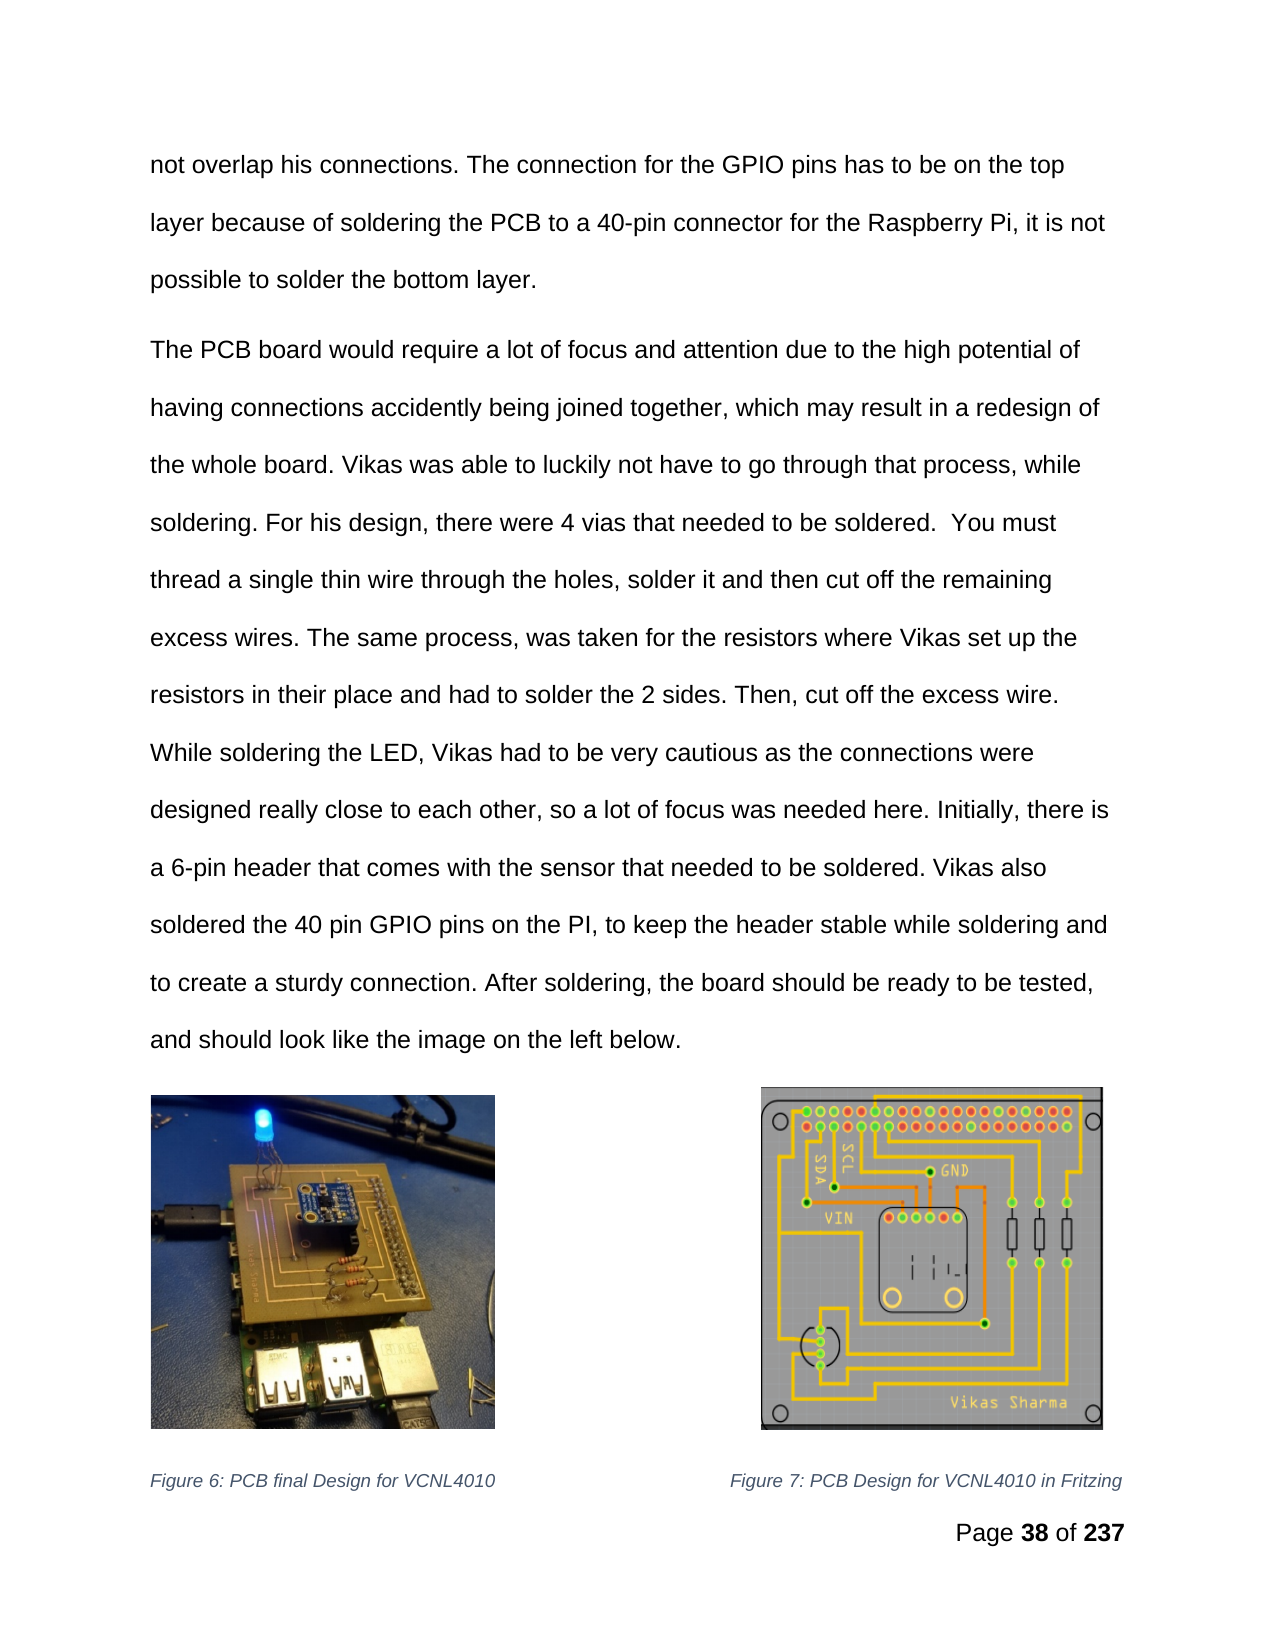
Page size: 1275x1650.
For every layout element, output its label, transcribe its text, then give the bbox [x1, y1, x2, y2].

text Figure 6: PCB final Design for VCNL4010 Figure 7: PCB Design for VCNL4010 in Fritzing [150, 1469, 1125, 1491]
picture [761, 1087, 1104, 1430]
picture [151, 1095, 495, 1429]
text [150, 150, 1125, 294]
text The PCB board would require a lot of focus and attention due to the high potential of having connections accidently being joined together, which may result in a redesign of the whole board. Vikas was able to luckily not have to go through that process, while soldering. For his design, there were 4 vias that needed to be soldered. You must thread a single thin wire through the holes, solder it and then cut off the remaining excess wires. The same process, was taken for the resistors where Vikas set up the resistors in their place and had to solder the 2 sides. Then, cut off the excess wire. While soldering the LED, Vikas had to be very cautious as the connections were designed really close to each other, so a lot of focus was needed here. Initially, there is a 6-pin header that comes with the sensor that needed to be soldered. Vikas also soldered the 40 pin GPIO pins on the PI, to keep the header stable while soldering and to create a sturdy connection. After soldering, the board should be ready to be tested, and should look like the image on the left below. [150, 335, 1125, 1054]
